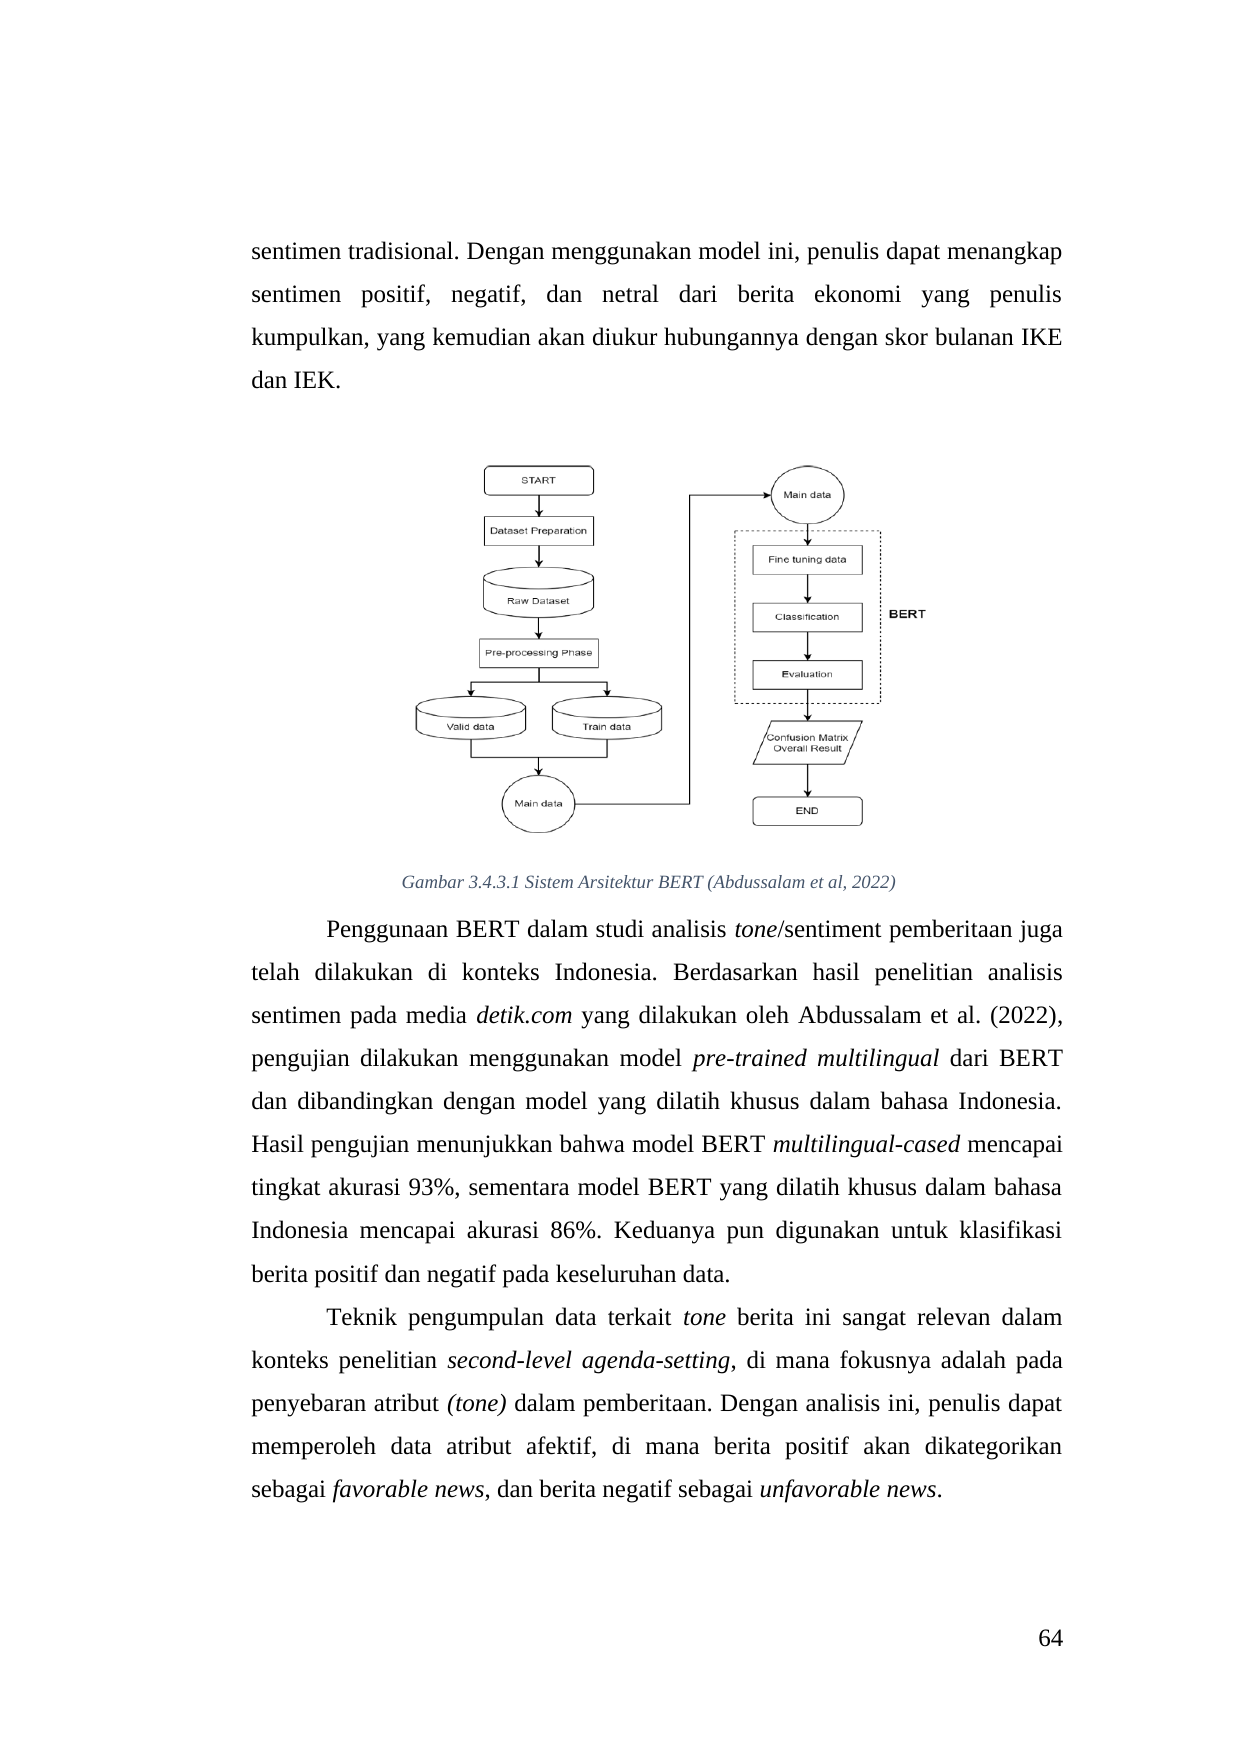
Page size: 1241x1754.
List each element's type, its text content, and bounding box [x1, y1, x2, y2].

picture [415, 451, 936, 841]
list Penggunaan BERT dalam studi analisis tone/sentiment pemberitaan juga telah dilakukan di konteks Indonesia. Berdasarkan hasil penelitian analisis sentimen pada media detik.com yang dilakukan oleh , pengujian dilakukan menggunakan model pre-trained multilingual dari BERT dan dibandingkan dengan model yang dilatih khusus dalam bahasa Indonesia. Hasil pengujian menunjukkan bahwa model BERT multilingual-cased mencapai tingkat akurasi 93%, sementara model BERT yang dilatih khusus dalam bahasa Indonesia mencapai akurasi 86%. Keduanya pun digunakan untuk klasifikasi berita positif dan negatif pada keseluruhan data. [251, 914, 1063, 1287]
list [251, 236, 1063, 394]
list Teknik pengumpulan data terkait tone berita ini sangat relevan dalam konteks penelitian second-level agenda-setting, di mana fokusnya adalah pada penyebaran atribut (tone) dalam pemberitaan. Dengan analisis ini, penulis dapat memperoleh data atribut afektif, di mana berita positif akan dikategorikan sebagai favorable news, dan berita negatif sebagai unfavorable news. [251, 1302, 1063, 1503]
